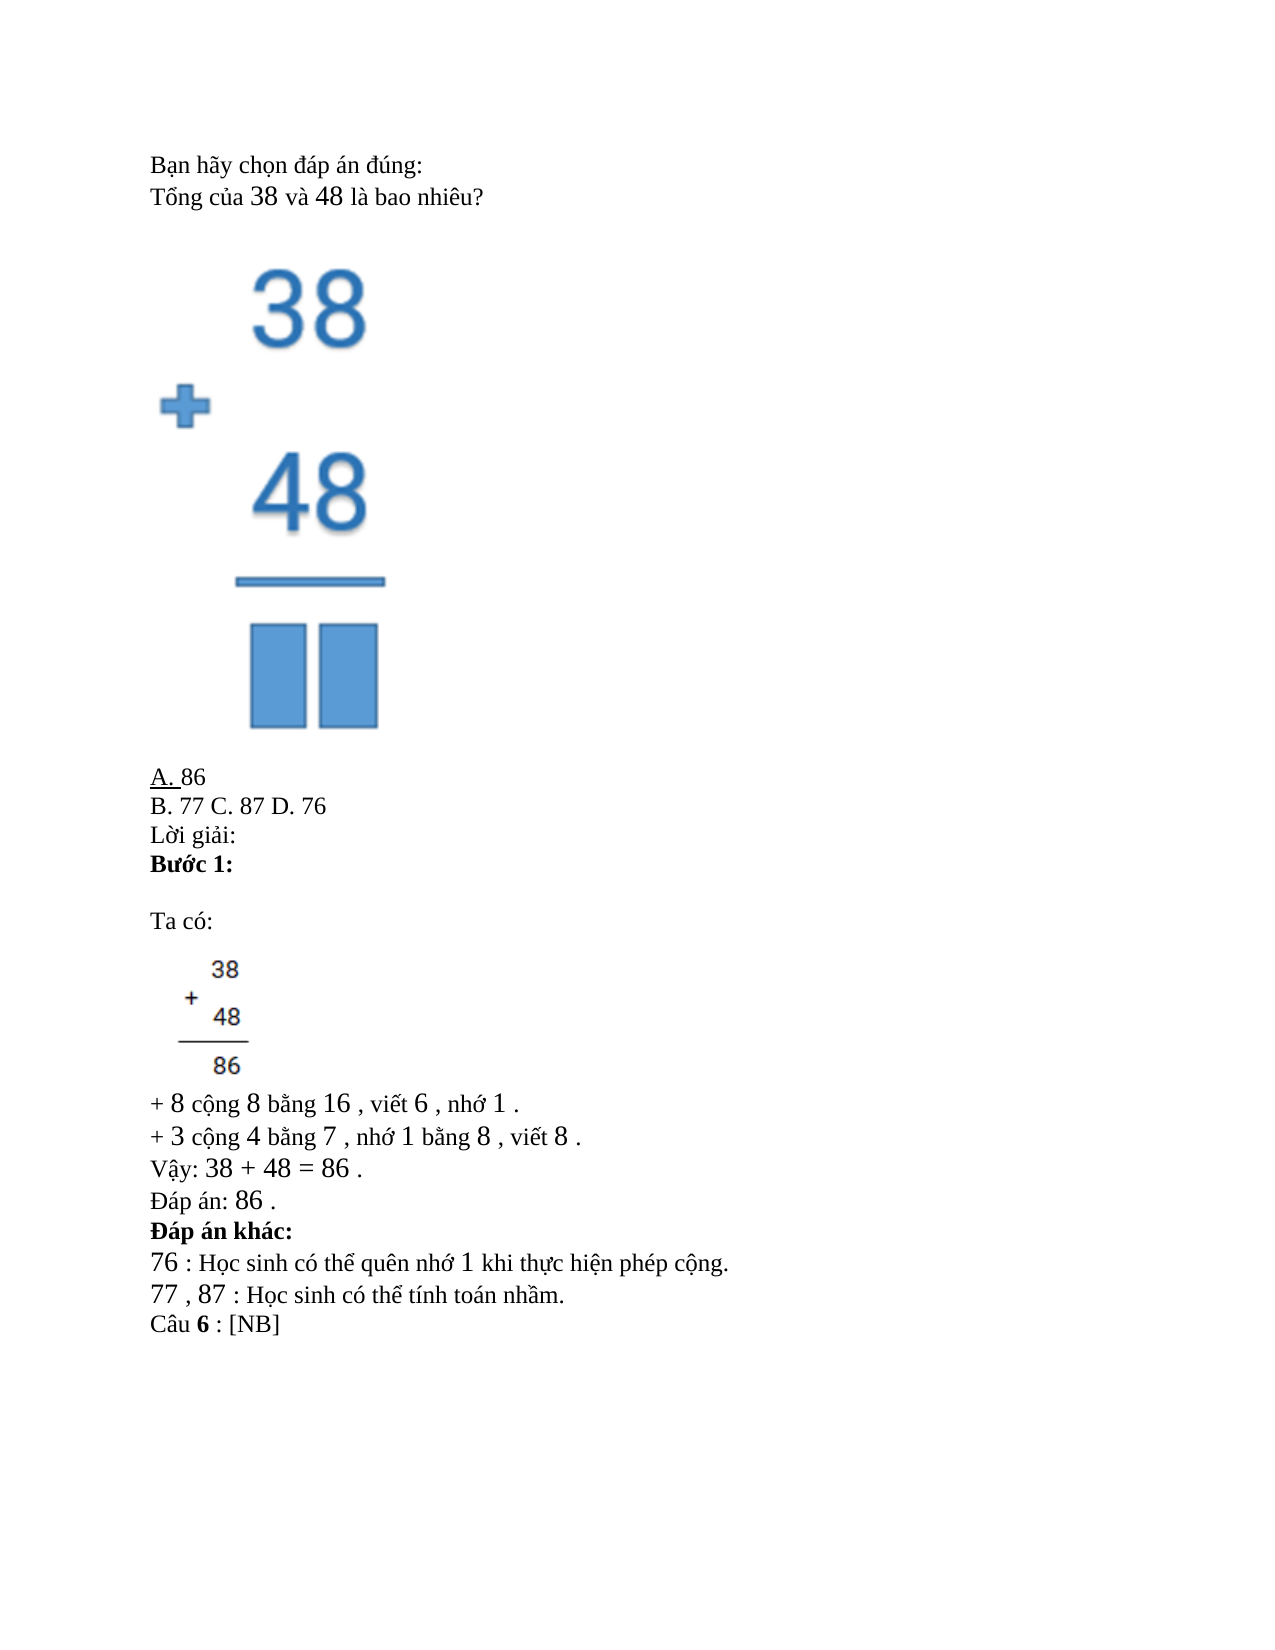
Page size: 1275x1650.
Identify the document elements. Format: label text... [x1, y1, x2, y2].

picture [150, 211, 437, 758]
text Bước 1: [150, 849, 1125, 877]
text Lời giải: [150, 820, 1125, 849]
text Câu 6 : [NB] [150, 1309, 1125, 1338]
text A. 86 [150, 762, 1125, 791]
text Ta có: + 8 cộng 8 bằng 16 , viết 6 , nhớ 1 . + 3 cộng 4 bằng 7 , nhớ 1 bằng 8 , viết 8 . Vậy: 38 + 48 = 86 . Đáp án: 86 . Đáp án khác: 76 : Học sinh có thể quên nhớ 1 khi thực hiện phép cộng. 77 , 87 : Học sinh có thể tính toán nhầm. [150, 877, 1125, 1309]
picture [150, 935, 257, 1087]
text B. 77 C. 87 D. 76 [150, 791, 1125, 820]
